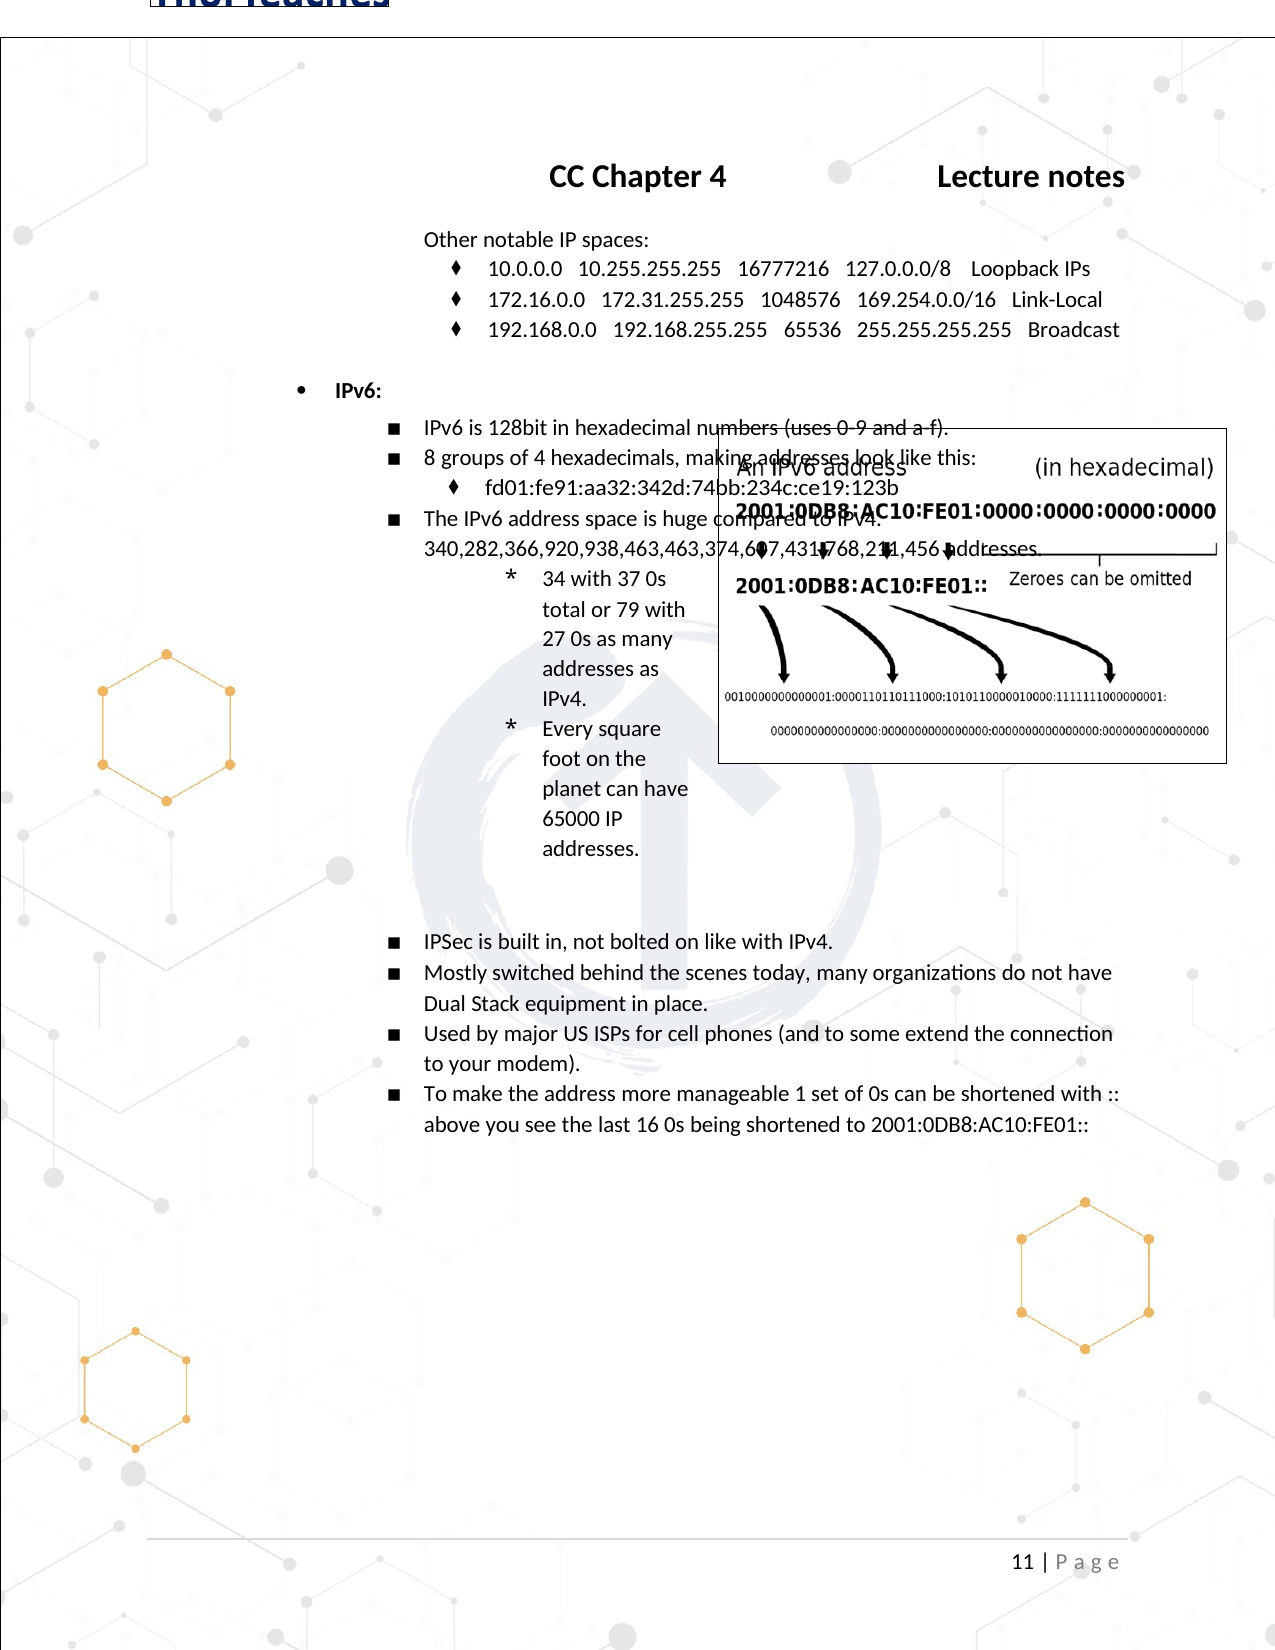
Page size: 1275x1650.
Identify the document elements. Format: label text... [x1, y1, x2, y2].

list Used by major US ISPs for cell phones (and to some extend the connection [386, 1018, 1135, 1047]
list To make the address more manageable 1 set of 0s can be shortened with :: above you see the last 16 0s being shortened to 2001:0DB8:AC10:FE01:: [386, 1077, 1123, 1138]
text Other notable IP spaces: [424, 225, 1091, 253]
subtitle CC Chapter 4 Lecture notes [549, 155, 1135, 196]
text to your modem). [424, 1049, 1135, 1077]
list 8 groups of 4 hexadecimals, making addresses look like this: [386, 441, 1135, 471]
picture [151, 0, 388, 6]
text foot on the planet can have 65000 IP [542, 744, 702, 832]
list Every square [504, 714, 1135, 742]
subtitle IPv6: [297, 376, 382, 404]
text total or 79 with 27 0s as many addresses as IPv4. [542, 595, 702, 712]
list 34 with 37 0s [504, 564, 1135, 592]
text ⬧ fd01:fe91:aa32:342d:74bb:234c:ce19:123b [447, 471, 1135, 501]
list The IPv6 address space is huge compared to IPv4. 340,282,366,920,938,463,463,374,607,431,768,211,456 addresses. [386, 501, 1049, 562]
list Mostly switched behind the scenes today, many organizations do not have Dual Stack equipment in place. [386, 956, 1118, 1017]
text ⬧ 192.168.0.0 192.168.255.255 65536 255.255.255.255 Broadcast [450, 313, 1135, 343]
picture [1, 38, 1275, 1650]
text addresses. [542, 834, 1135, 862]
text ⬧ 172.16.0.0 172.31.255.255 1048576 169.254.0.0/16 Link-Local [450, 283, 1135, 313]
list IPSec is built in, not bolted on like with IPv4. [386, 925, 1135, 956]
text ⬧ 10.0.0.0 10.255.255.255 16777216 127.0.0.0/8 Loopback IPs [450, 253, 1135, 283]
list | P a g e [1011, 1547, 1135, 1575]
list IPv6 is 128bit in hexadecimal numbers (uses 0-9 and a-f). [386, 411, 1135, 441]
